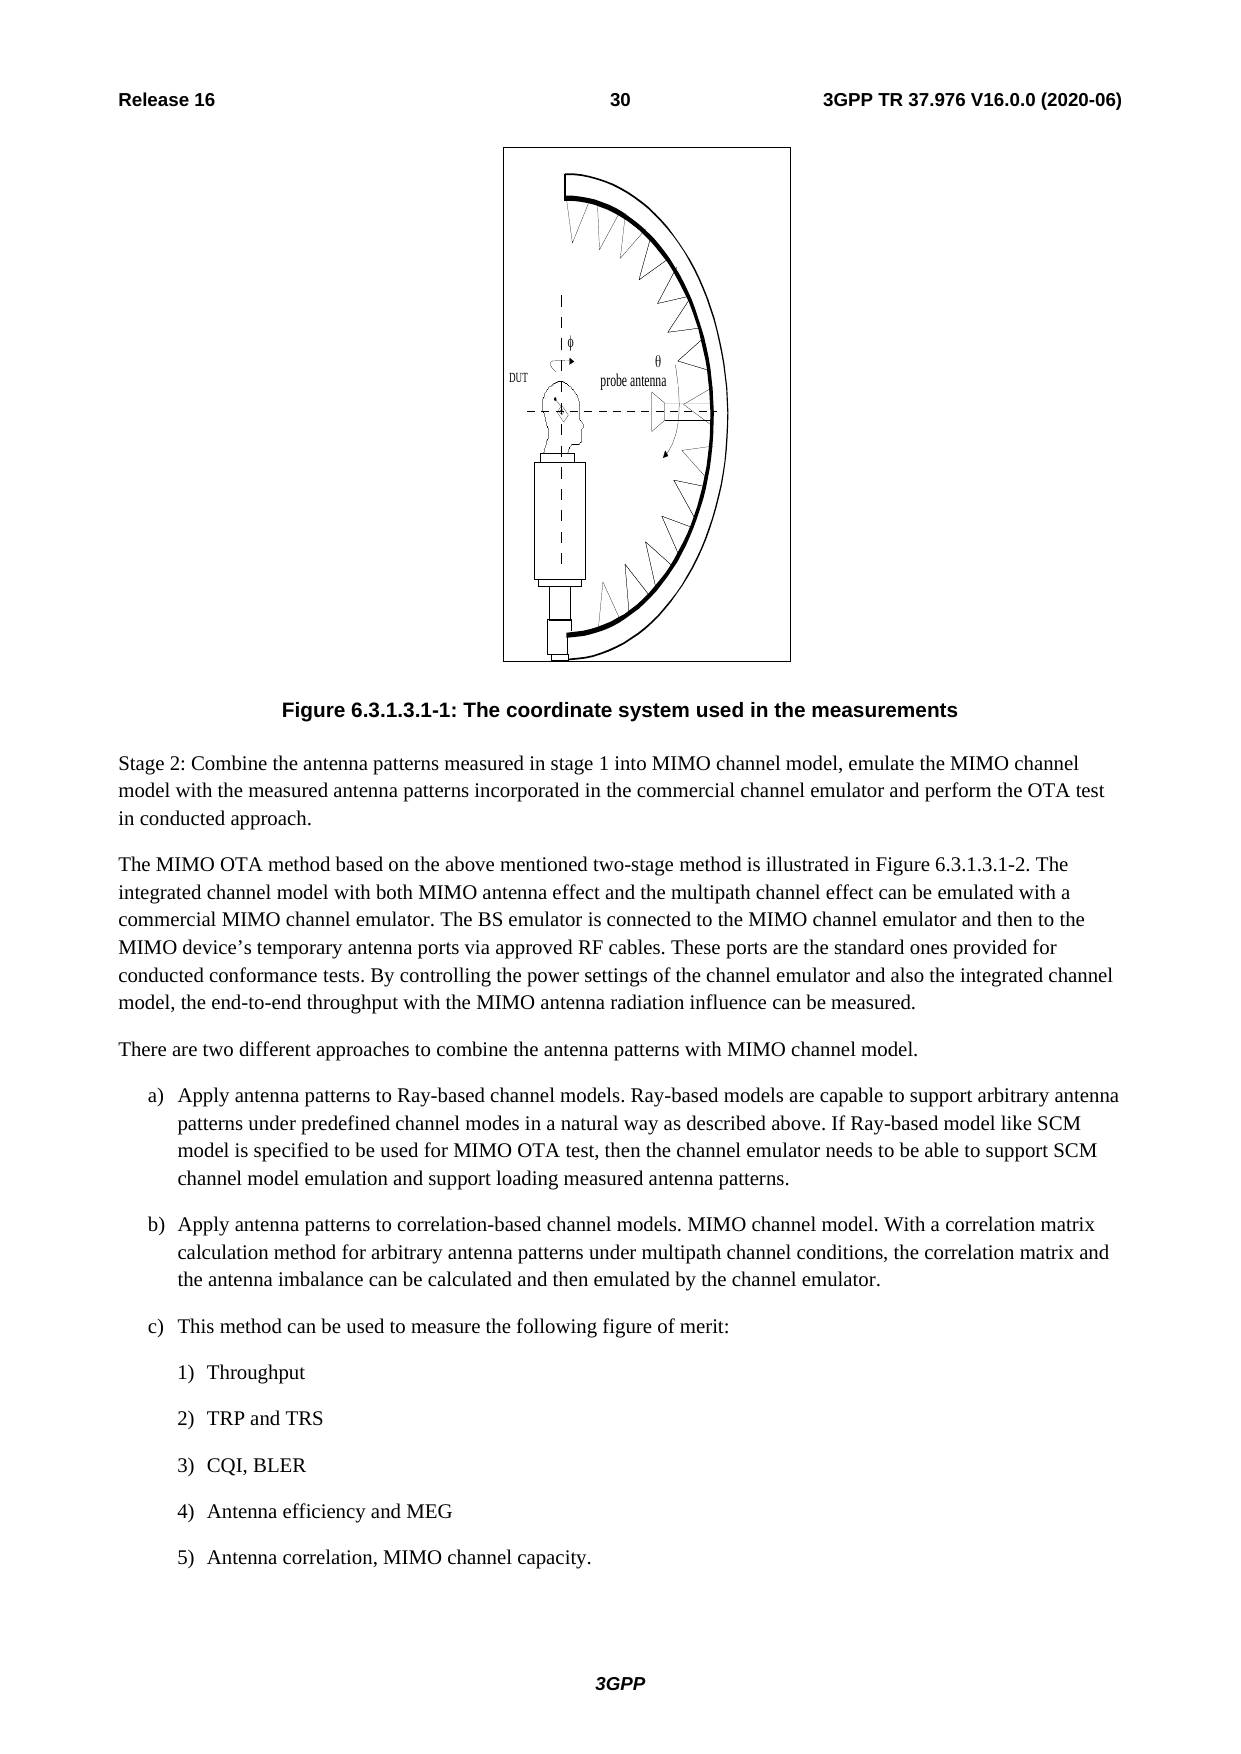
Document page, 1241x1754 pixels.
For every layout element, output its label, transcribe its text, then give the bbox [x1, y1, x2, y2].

text 2) TRP and TRS [177, 1406, 1122, 1430]
text 5) Antenna correlation, MIMO channel capacity. [177, 1545, 1122, 1569]
text Figure 6.3.1.3.1-1: The coordinate system used in the measurements [118, 698, 1122, 722]
text The MIMO OTA method based on the above mentioned two-stage method is illustrated in Figure 6.3.1.3.1-2. The integrated channel model with both MIMO antenna effect and the multipath channel effect can be emulated with a commercial MIMO channel emulator. The BS emulator is connected to the MIMO channel emulator and then to the MIMO device’s temporary antenna ports via approved RF cables. These ports are the standard ones provided for conducted conformance tests. By controlling the power settings of the channel emulator and also the integrated channel model, the end-to-end throughput with the MIMO antenna radiation influence can be measured. [118, 852, 1122, 1014]
text 4) Antenna efficiency and MEG [177, 1499, 1122, 1523]
text 3) CQI, BLER [177, 1453, 1122, 1477]
text b) Apply antenna patterns to correlation-based channel models. MIMO channel model. With a correlation matrix calculation method for arbitrary antenna patterns under multipath channel conditions, the correlation matrix and the antenna imbalance can be calculated and then emulated by the channel emulator. [148, 1212, 1122, 1291]
text 1) Throughput [177, 1360, 1122, 1384]
text Stage 2: Combine the antenna patterns measured in stage 1 into MIMO channel model, emulate the MIMO channel model with the measured antenna patterns incorporated in the commercial channel emulator and perform the OTA test in conducted approach. [118, 751, 1122, 830]
text c) This method can be used to measure the following figure of merit: [148, 1313, 1122, 1338]
text There are two different approaches to combine the antenna patterns with MIMO channel model. [118, 1036, 1122, 1061]
text a) Apply antenna patterns to Ray-based channel models. Ray-based models are capable to support arbitrary antenna patterns under predefined channel modes in a natural way as described above. If Ray-based model like SCM model is specified to be used for MIMO OTA test, then the channel emulator needs to be able to support SCM channel model emulation and support loading measured antenna patterns. [148, 1083, 1122, 1190]
